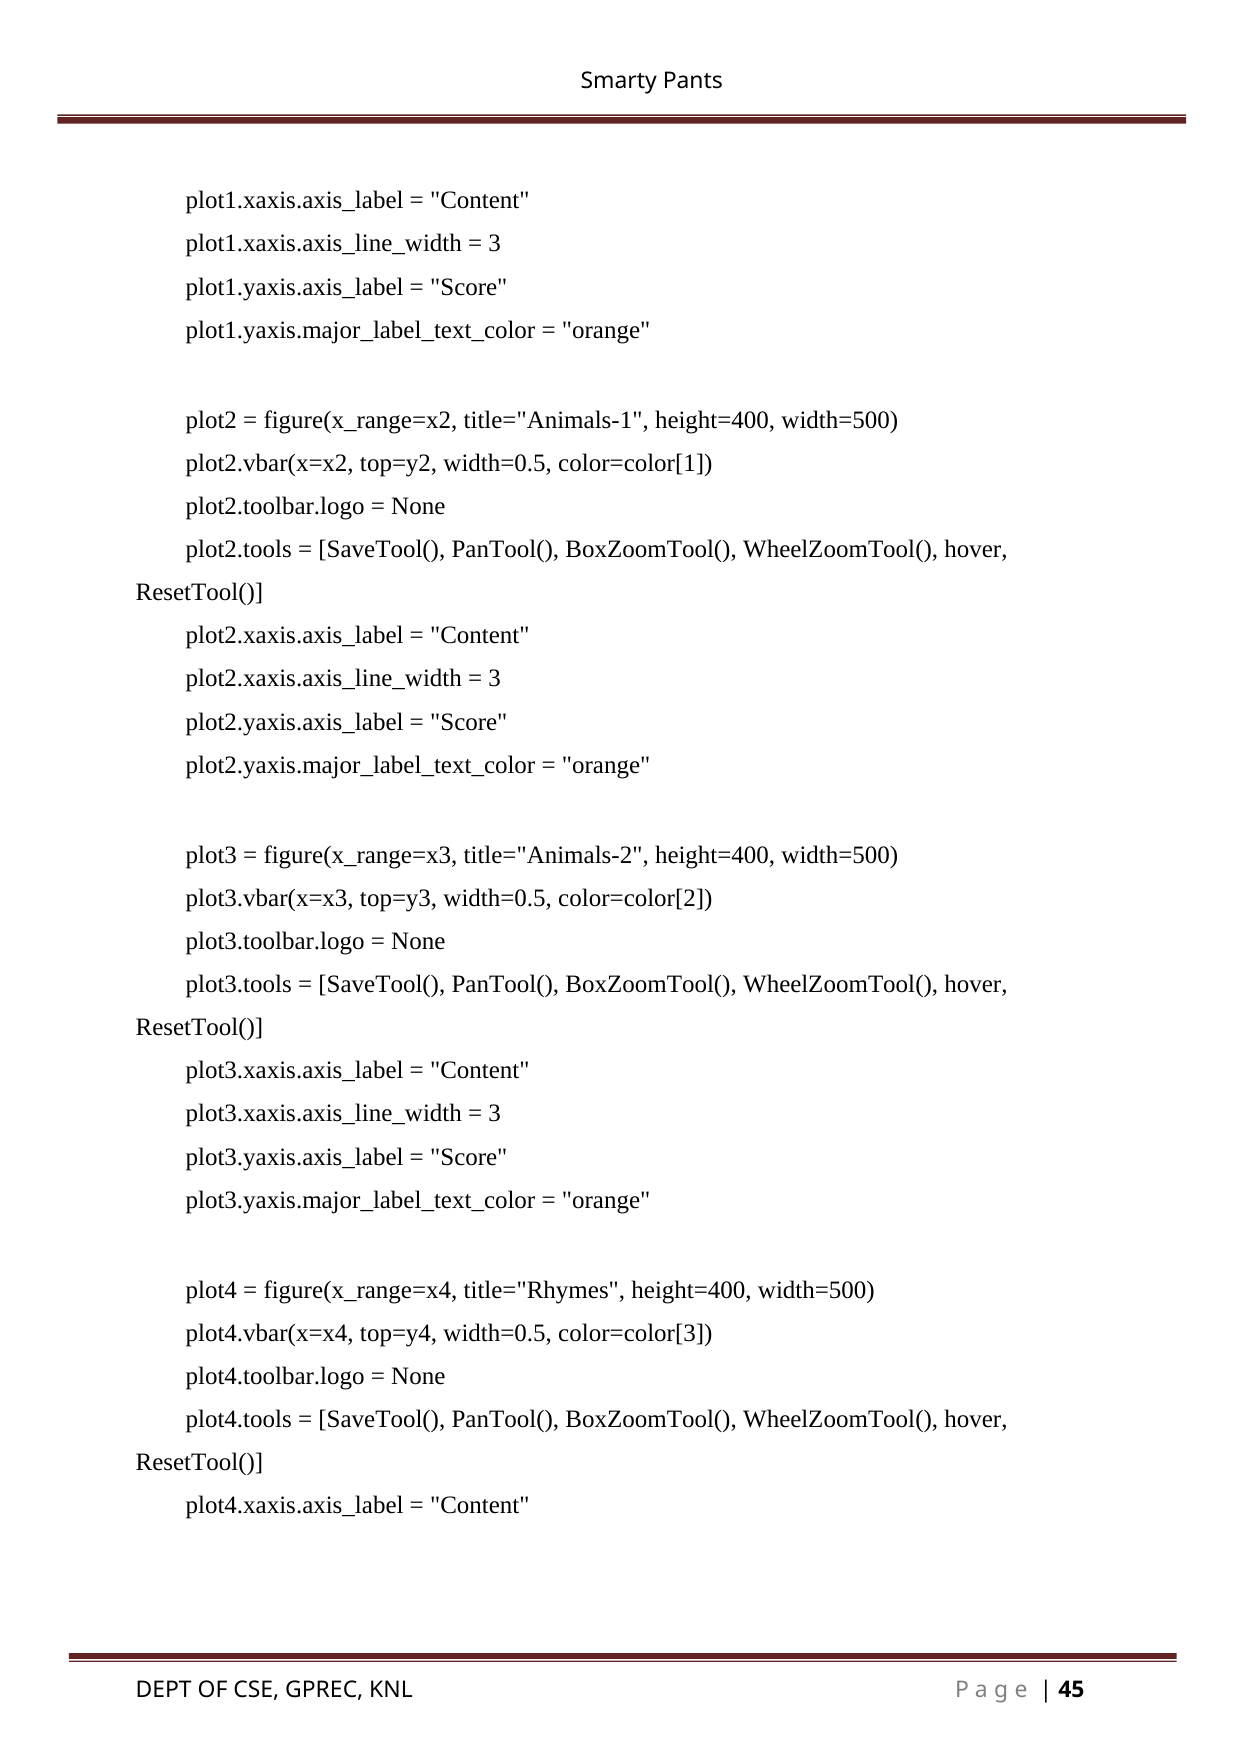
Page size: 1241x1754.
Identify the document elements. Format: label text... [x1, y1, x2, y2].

text plot3 = figure(x_range=x3, title="Animals-2", height=400, width=500) [135, 840, 1132, 868]
text plot2.tools = [SaveTool(), PanTool(), BoxZoomTool(), WheelZoomTool(), hover, ResetTool()] [135, 534, 1132, 606]
text plot3.yaxis.axis_label = "Score" [135, 1142, 1132, 1170]
text plot4.toolbar.logo = None [135, 1361, 1132, 1390]
text plot1.yaxis.axis_label = "Score" [135, 272, 1132, 300]
text plot4.xaxis.axis_label = "Content" [135, 1490, 1132, 1519]
text plot1.yaxis.major_label_text_color = "orange" [135, 315, 1132, 343]
text plot4.vbar(x=x4, top=y4, width=0.5, color=color[3]) [135, 1318, 1132, 1347]
text plot2.yaxis.axis_label = "Score" [135, 707, 1132, 735]
text plot3.xaxis.axis_line_width = 3 [135, 1098, 1132, 1127]
text plot3.tools = [SaveTool(), PanTool(), BoxZoomTool(), WheelZoomTool(), hover, ResetTool()] [135, 969, 1132, 1041]
text plot2.xaxis.axis_label = "Content" [135, 620, 1132, 649]
text plot2.xaxis.axis_line_width = 3 [135, 663, 1132, 692]
text plot2.vbar(x=x2, top=y2, width=0.5, color=color[1]) [135, 448, 1132, 477]
text plot2 = figure(x_range=x2, title="Animals-1", height=400, width=500) [135, 405, 1132, 433]
text plot3.toolbar.logo = None [135, 926, 1132, 955]
text plot4.tools = [SaveTool(), PanTool(), BoxZoomTool(), WheelZoomTool(), hover, ResetTool()] [135, 1404, 1132, 1476]
text plot3.vbar(x=x3, top=y3, width=0.5, color=color[2]) [135, 883, 1132, 912]
text plot2.yaxis.major_label_text_color = "orange" [135, 750, 1132, 778]
text plot4 = figure(x_range=x4, title="Rhymes", height=400, width=500) [135, 1275, 1132, 1303]
text plot1.xaxis.axis_label = "Content" [135, 185, 1132, 214]
text plot2.toolbar.logo = None [135, 491, 1132, 520]
text plot1.xaxis.axis_line_width = 3 [135, 228, 1132, 257]
text plot3.yaxis.major_label_text_color = "orange" [135, 1185, 1132, 1213]
text plot3.xaxis.axis_label = "Content" [135, 1055, 1132, 1084]
